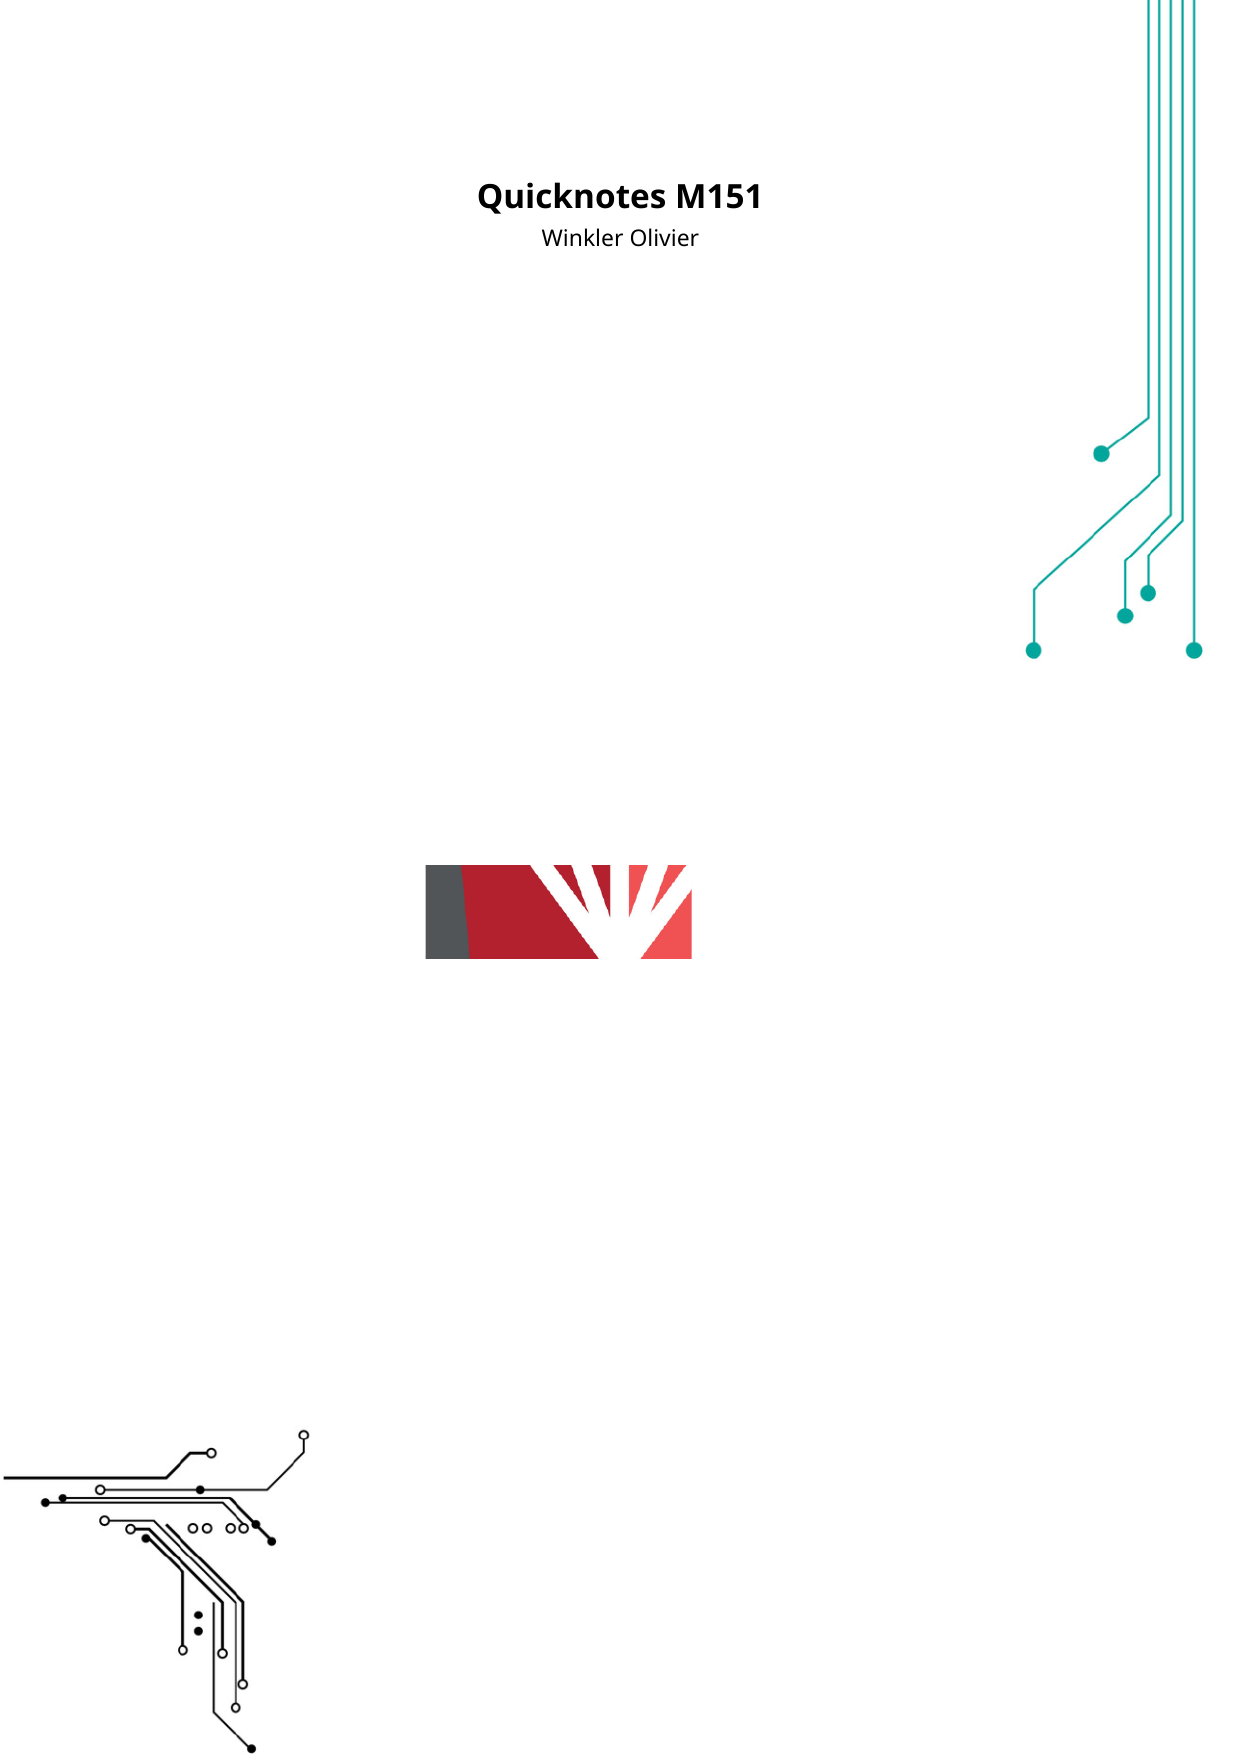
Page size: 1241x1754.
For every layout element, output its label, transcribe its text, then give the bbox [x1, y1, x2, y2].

subtitle Quicknotes M151 [148, 173, 1093, 218]
picture [0, 1423, 317, 1754]
text Winkler Olivier [148, 222, 1093, 253]
picture [425, 865, 693, 959]
picture [992, 0, 1239, 735]
